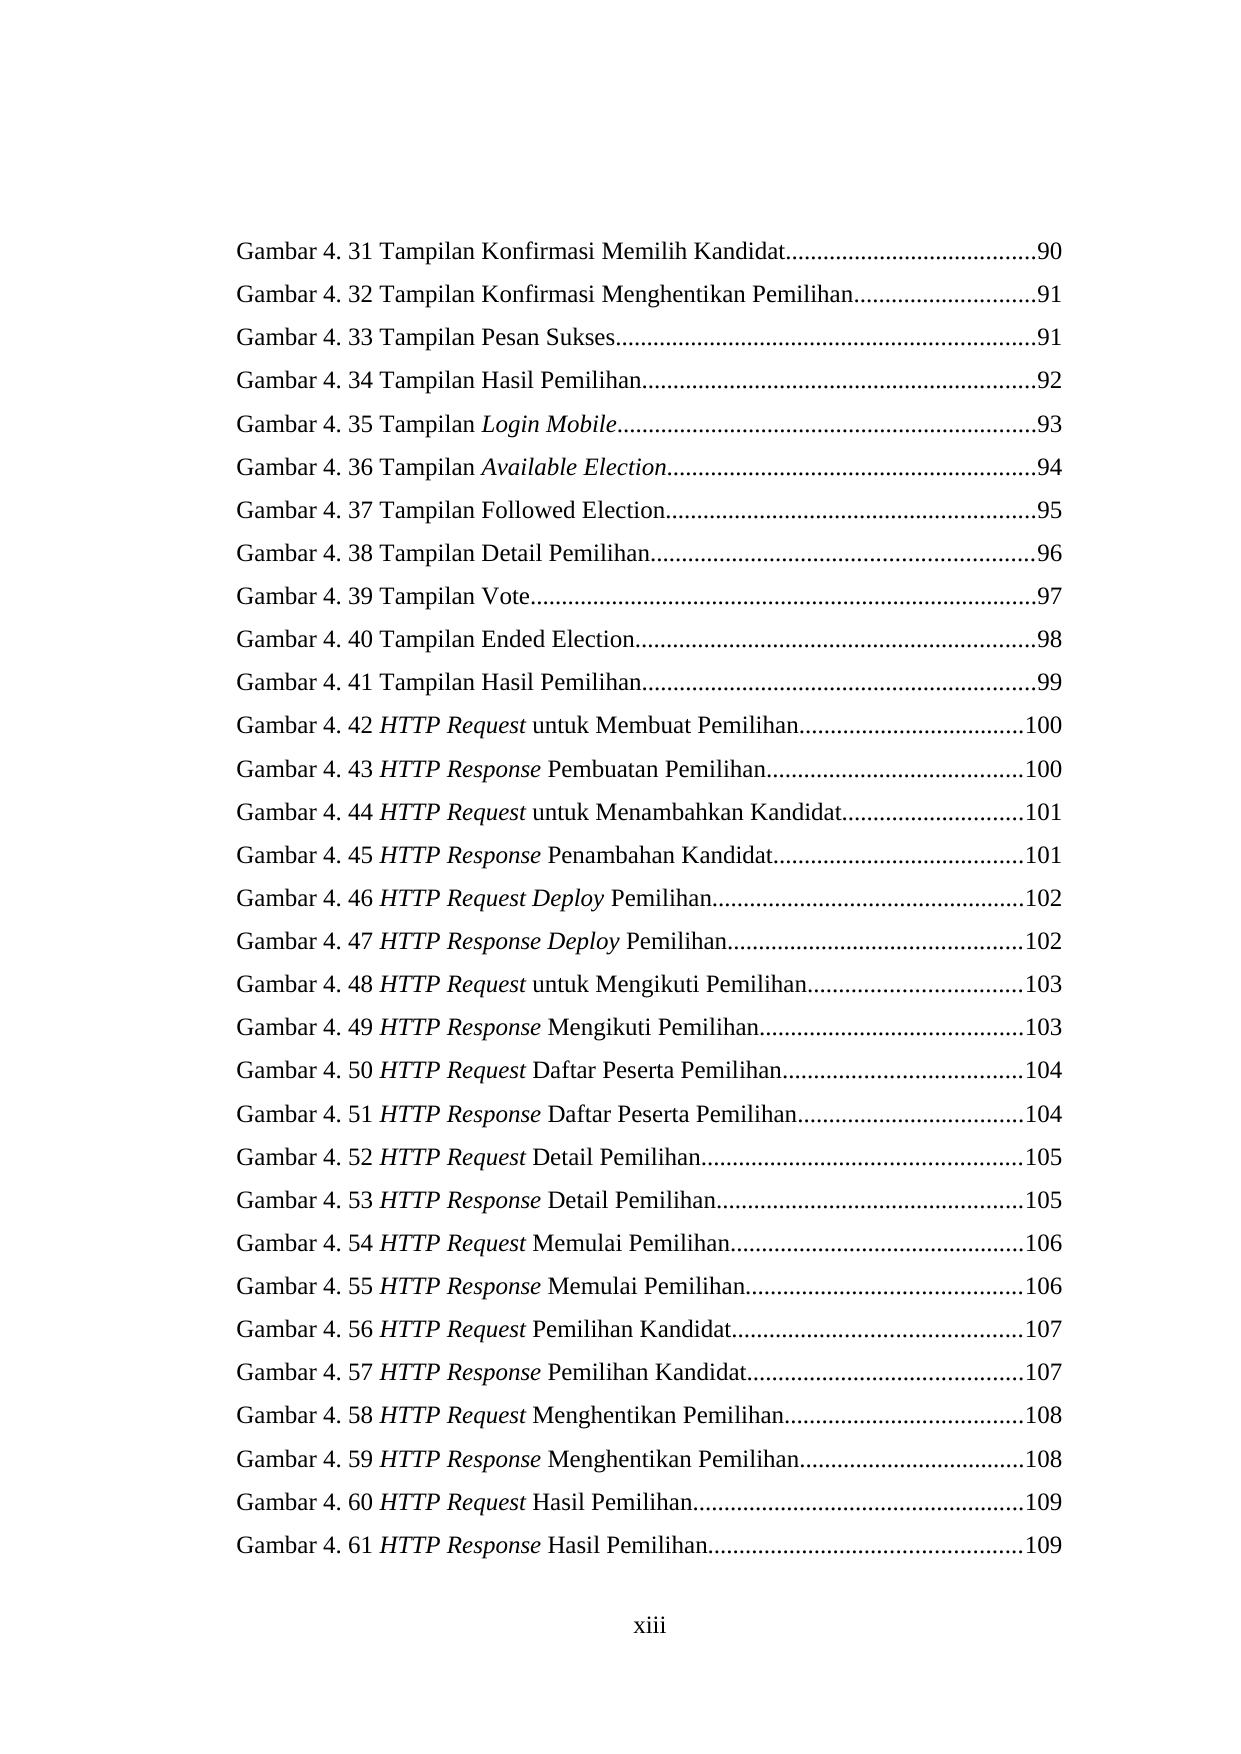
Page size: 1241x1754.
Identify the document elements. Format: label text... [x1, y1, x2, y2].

text Gambar 4. 31 Tampilan Konfirmasi Memilih Kandidat 90 [236, 236, 1063, 265]
text Gambar 4. 44 HTTP Request untuk Menambahkan Kandidat 101 [236, 797, 1063, 826]
text Gambar 4. 52 HTTP Request Detail Pemilihan 105 [236, 1142, 1063, 1171]
text Gambar 4. 42 HTTP Request untuk Membuat Pemilihan 100 [236, 711, 1063, 739]
text Gambar 4. 37 Tampilan Followed Election 95 [236, 495, 1063, 524]
text Gambar 4. 53 HTTP Response Detail Pemilihan 105 [236, 1185, 1063, 1214]
text Gambar 4. 49 HTTP Response Mengikuti Pemilihan 103 [236, 1012, 1063, 1041]
text Gambar 4. 57 HTTP Response Pemilihan Kandidat 107 [236, 1357, 1063, 1386]
text Gambar 4. 59 HTTP Response Menghentikan Pemilihan 108 [236, 1444, 1063, 1472]
text Gambar 4. 35 Tampilan Login Mobile 93 [236, 409, 1063, 437]
text Gambar 4. 51 HTTP Response Daftar Peserta Pemilihan 104 [236, 1099, 1063, 1127]
text Gambar 4. 45 HTTP Response Penambahan Kandidat 101 [236, 840, 1063, 869]
text Gambar 4. 39 Tampilan Vote 97 [236, 581, 1063, 610]
text Gambar 4. 36 Tampilan Available Election 94 [236, 452, 1063, 481]
text Gambar 4. 41 Tampilan Hasil Pemilihan 99 [236, 667, 1063, 696]
text Gambar 4. 33 Tampilan Pesan Sukses 91 [236, 322, 1063, 351]
text Gambar 4. 34 Tampilan Hasil Pemilihan 92 [236, 366, 1063, 394]
text Gambar 4. 38 Tampilan Detail Pemilihan 96 [236, 538, 1063, 567]
text Gambar 4. 48 HTTP Request untuk Mengikuti Pemilihan 103 [236, 969, 1063, 998]
text Gambar 4. 61 HTTP Response Hasil Pemilihan 109 [236, 1530, 1063, 1559]
text Gambar 4. 55 HTTP Response Memulai Pemilihan 106 [236, 1271, 1063, 1300]
text Gambar 4. 43 HTTP Response Pembuatan Pemilihan 100 [236, 754, 1063, 782]
text Gambar 4. 46 HTTP Request Deploy Pemilihan 102 [236, 883, 1063, 912]
text Gambar 4. 32 Tampilan Konfirmasi Menghentikan Pemilihan 91 [236, 279, 1063, 308]
text Gambar 4. 56 HTTP Request Pemilihan Kandidat 107 [236, 1314, 1063, 1343]
text Gambar 4. 47 HTTP Response Deploy Pemilihan 102 [236, 926, 1063, 955]
text Gambar 4. 40 Tampilan Ended Election 98 [236, 624, 1063, 653]
text Gambar 4. 58 HTTP Request Menghentikan Pemilihan 108 [236, 1401, 1063, 1429]
text Gambar 4. 50 HTTP Request Daftar Peserta Pemilihan 104 [236, 1056, 1063, 1084]
text Gambar 4. 60 HTTP Request Hasil Pemilihan 109 [236, 1487, 1063, 1516]
text Gambar 4. 54 HTTP Request Memulai Pemilihan 106 [236, 1228, 1063, 1257]
